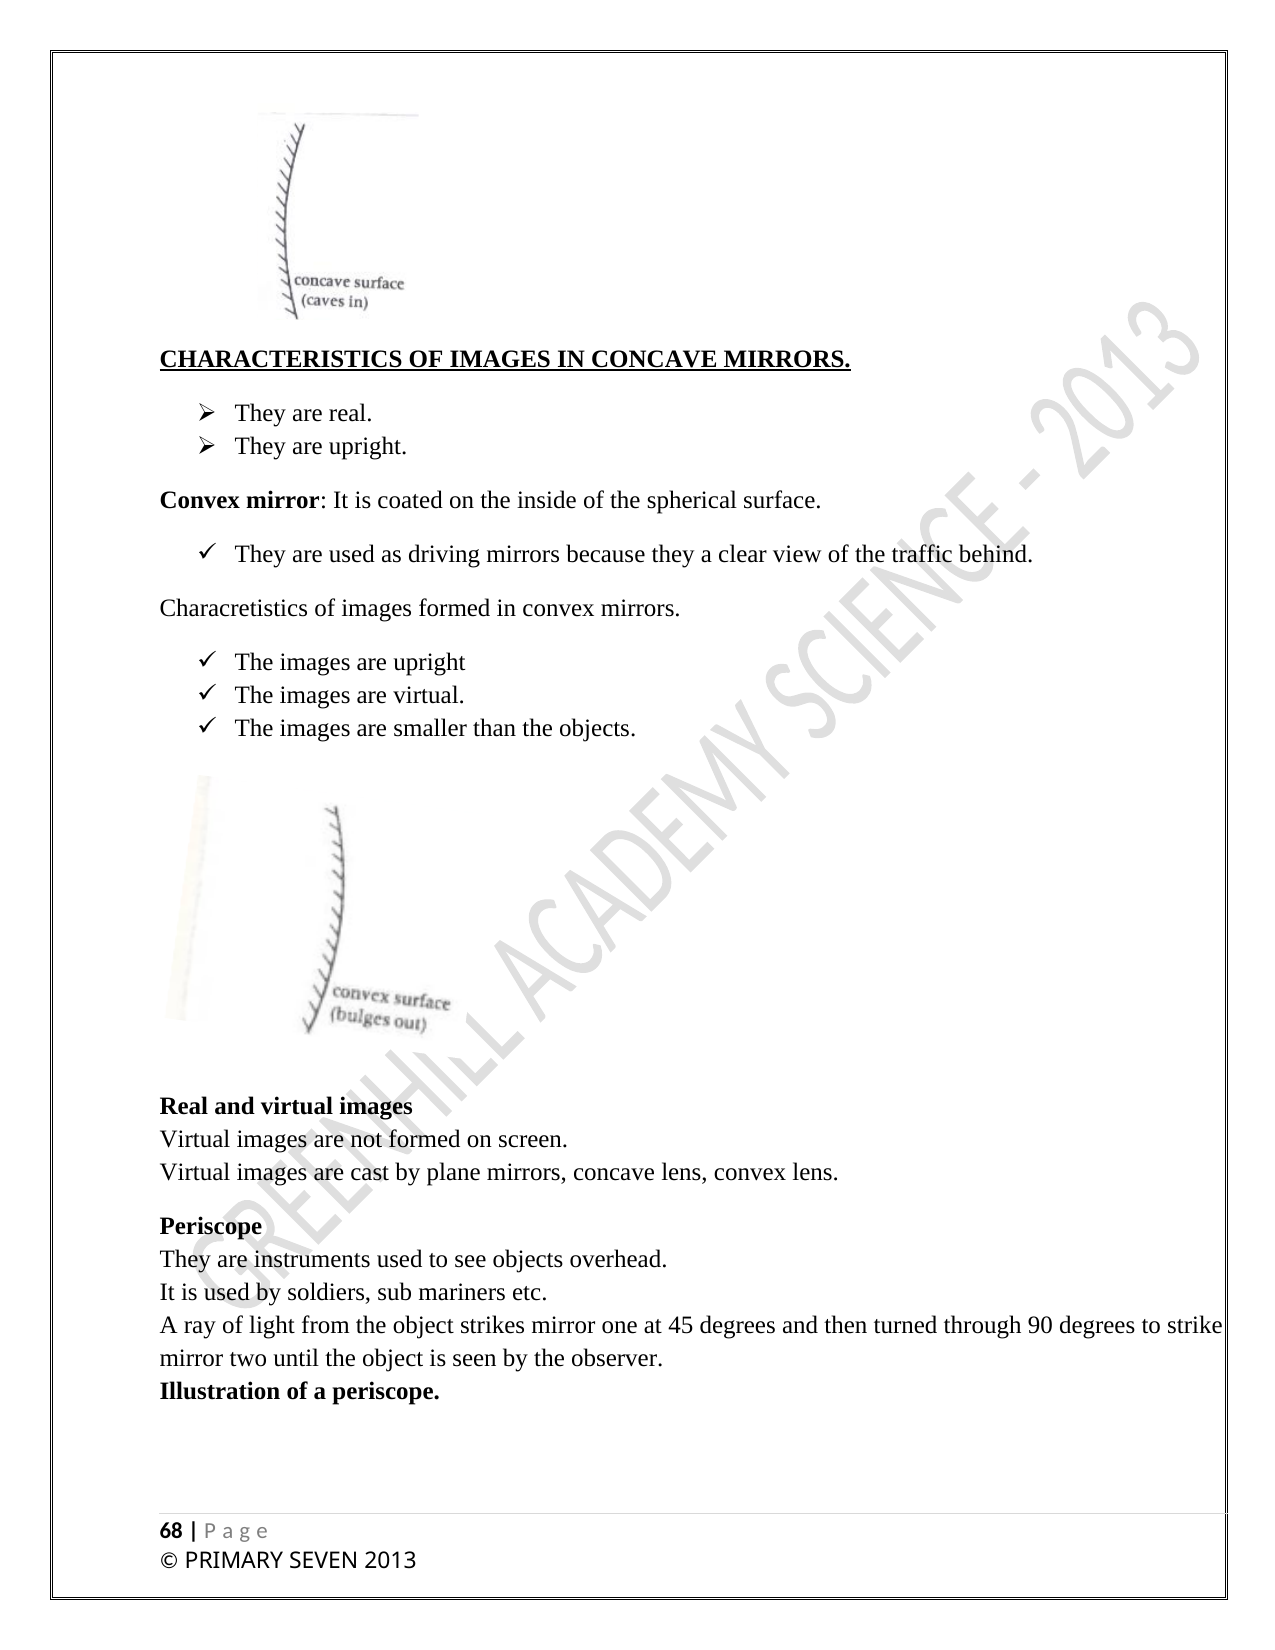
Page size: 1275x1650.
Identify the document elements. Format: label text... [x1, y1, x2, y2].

picture [257, 103, 419, 320]
text Convex mirror: It is coated on the inside of the spherical surface. [159, 485, 1225, 514]
text CHARACTERISTICS OF IMAGES IN CONCAVE MIRRORS. [159, 344, 1225, 373]
text Real and virtual images Virtual images are not formed on screen. Virtual images are cast by plane mirrors, concave lens, convex lens. [159, 1091, 1225, 1186]
list The images are virtual. [197, 680, 1225, 708]
list The images are smaller than the objects. [197, 713, 1225, 742]
list They are real. [197, 398, 1225, 427]
text Characretistics of images formed in convex mirrors. [159, 593, 1225, 622]
text Periscope They are instruments used to see objects overhead. It is used by soldiers, sub mariners etc. A ray of light from the object strikes mirror one at 45 degrees and then turned through 90 degrees to strike mirror two until the object is seen by the observer. Illustration of a periscope. [159, 1211, 1225, 1405]
list They are upright. [197, 431, 1225, 460]
list The images are upright [197, 647, 1225, 676]
list They are used as driving mirrors because they a clear view of the traffic behind. [197, 539, 1225, 568]
picture [167, 774, 495, 1059]
